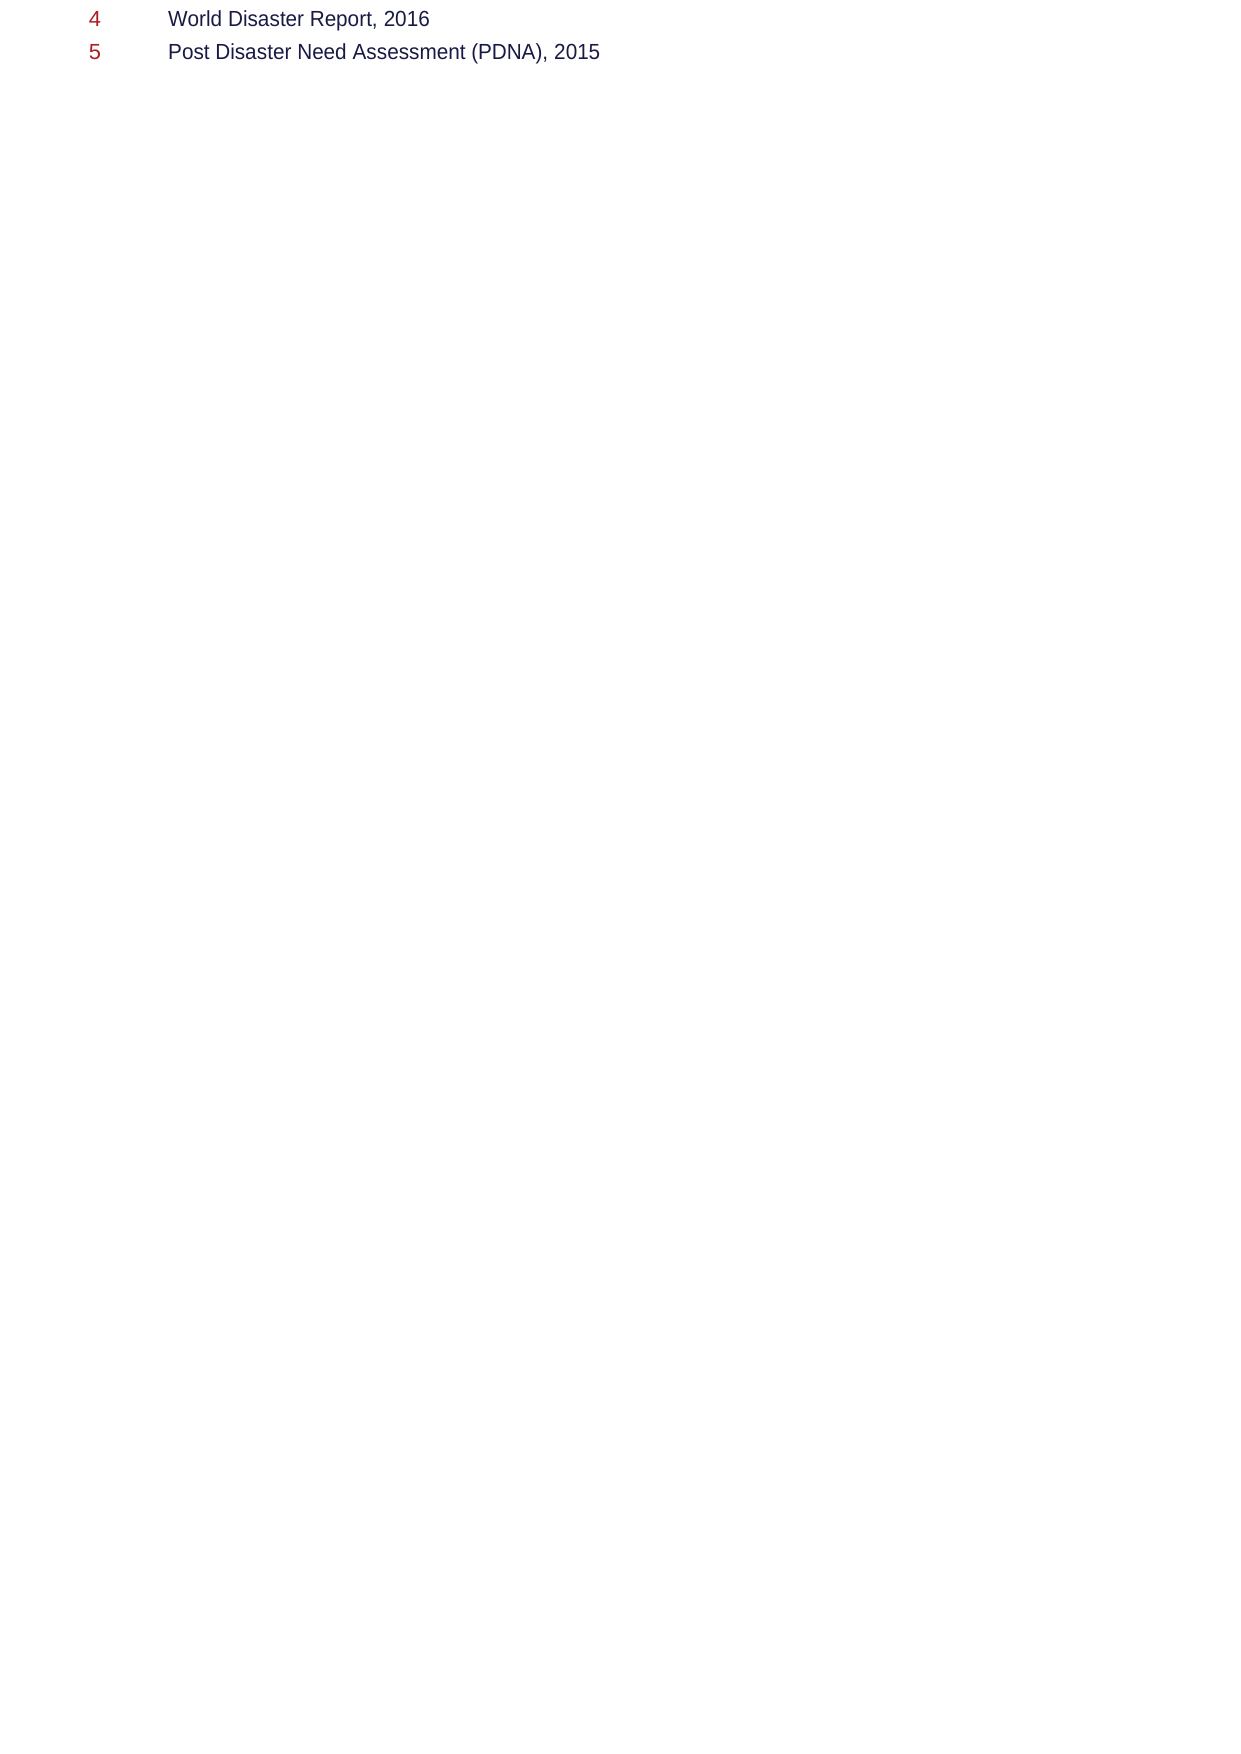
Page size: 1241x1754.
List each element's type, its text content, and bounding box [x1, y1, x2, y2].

list World Disaster Report, 2016 [88, 6, 1240, 31]
list Post Disaster Need Assessment (PDNA), 2015 [88, 39, 1240, 64]
